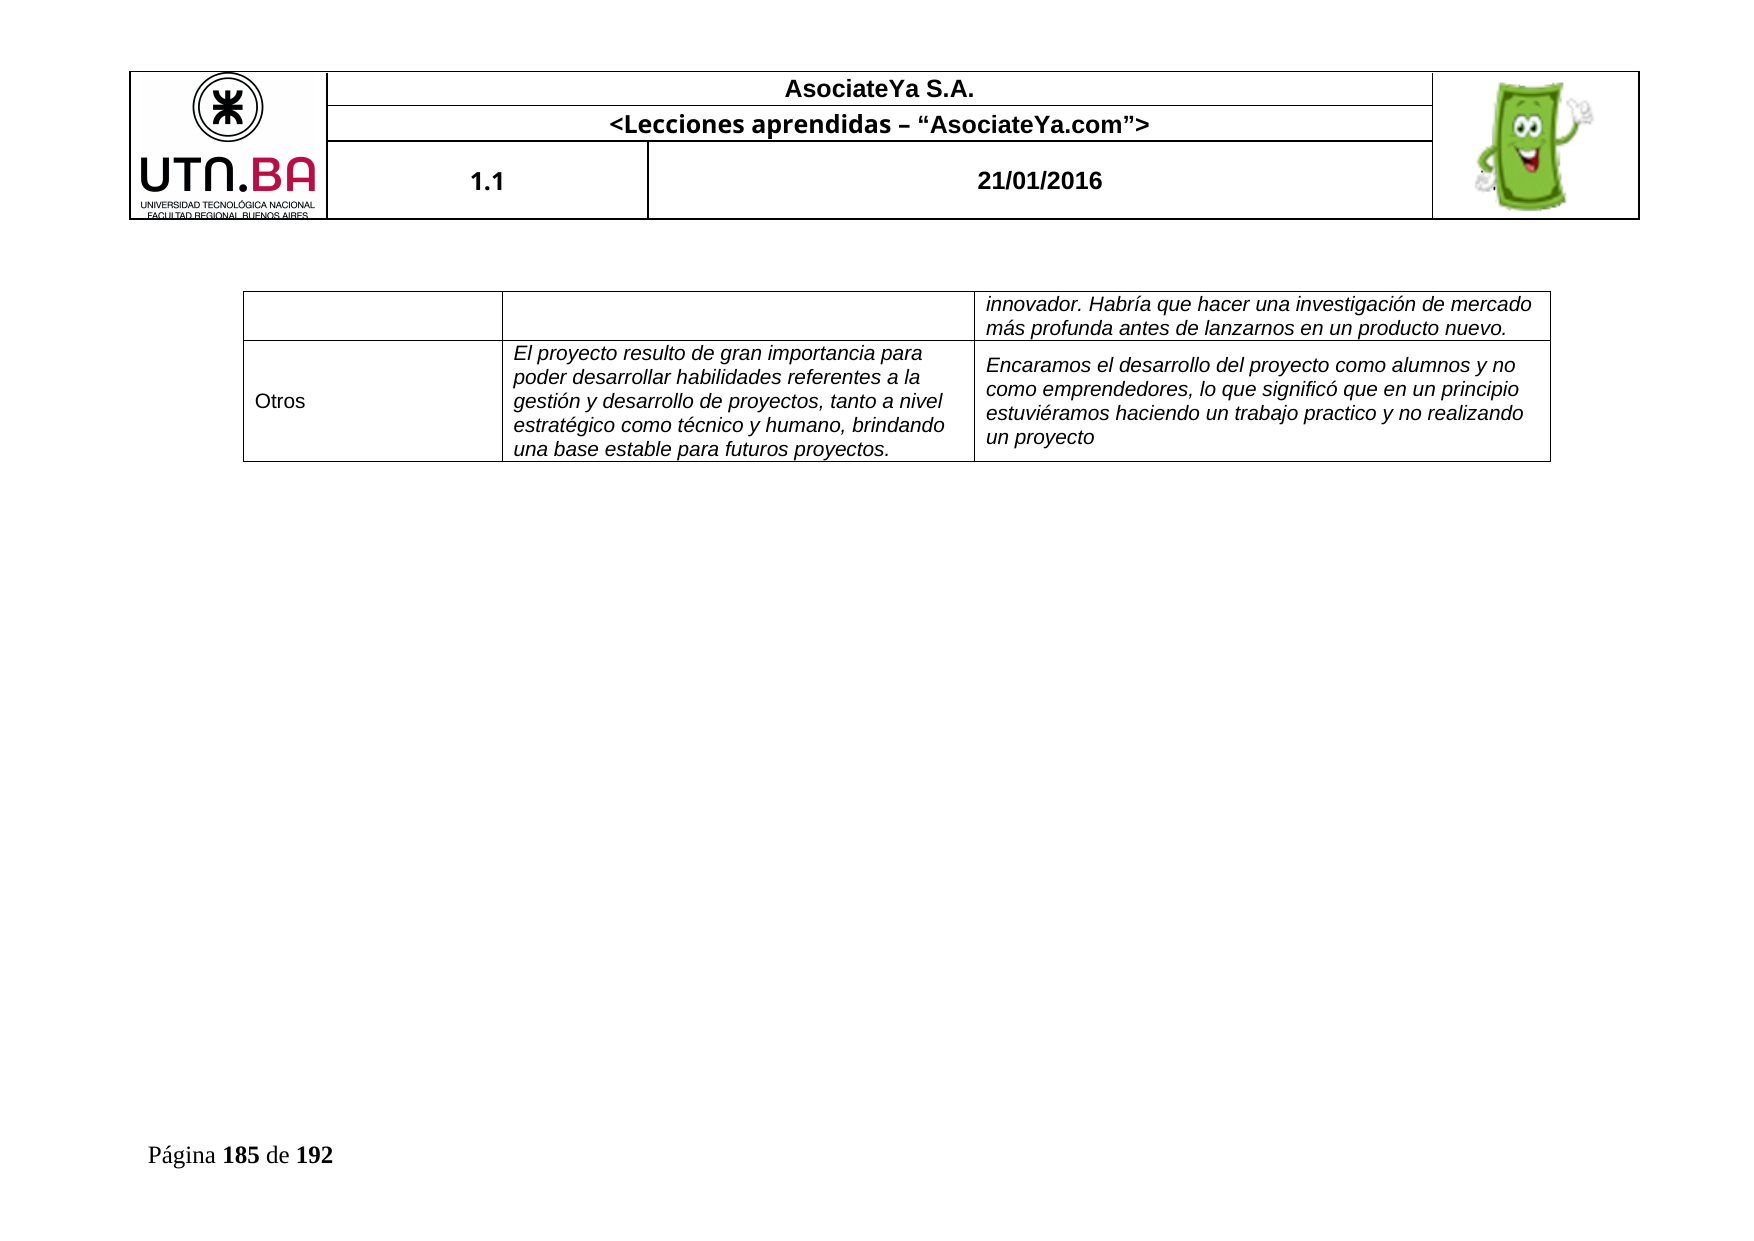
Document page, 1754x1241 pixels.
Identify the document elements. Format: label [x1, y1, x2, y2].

picture [141, 72, 315, 218]
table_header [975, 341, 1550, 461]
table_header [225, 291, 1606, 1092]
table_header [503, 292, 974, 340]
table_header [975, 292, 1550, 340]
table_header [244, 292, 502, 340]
picture [1463, 75, 1601, 216]
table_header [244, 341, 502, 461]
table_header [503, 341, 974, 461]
